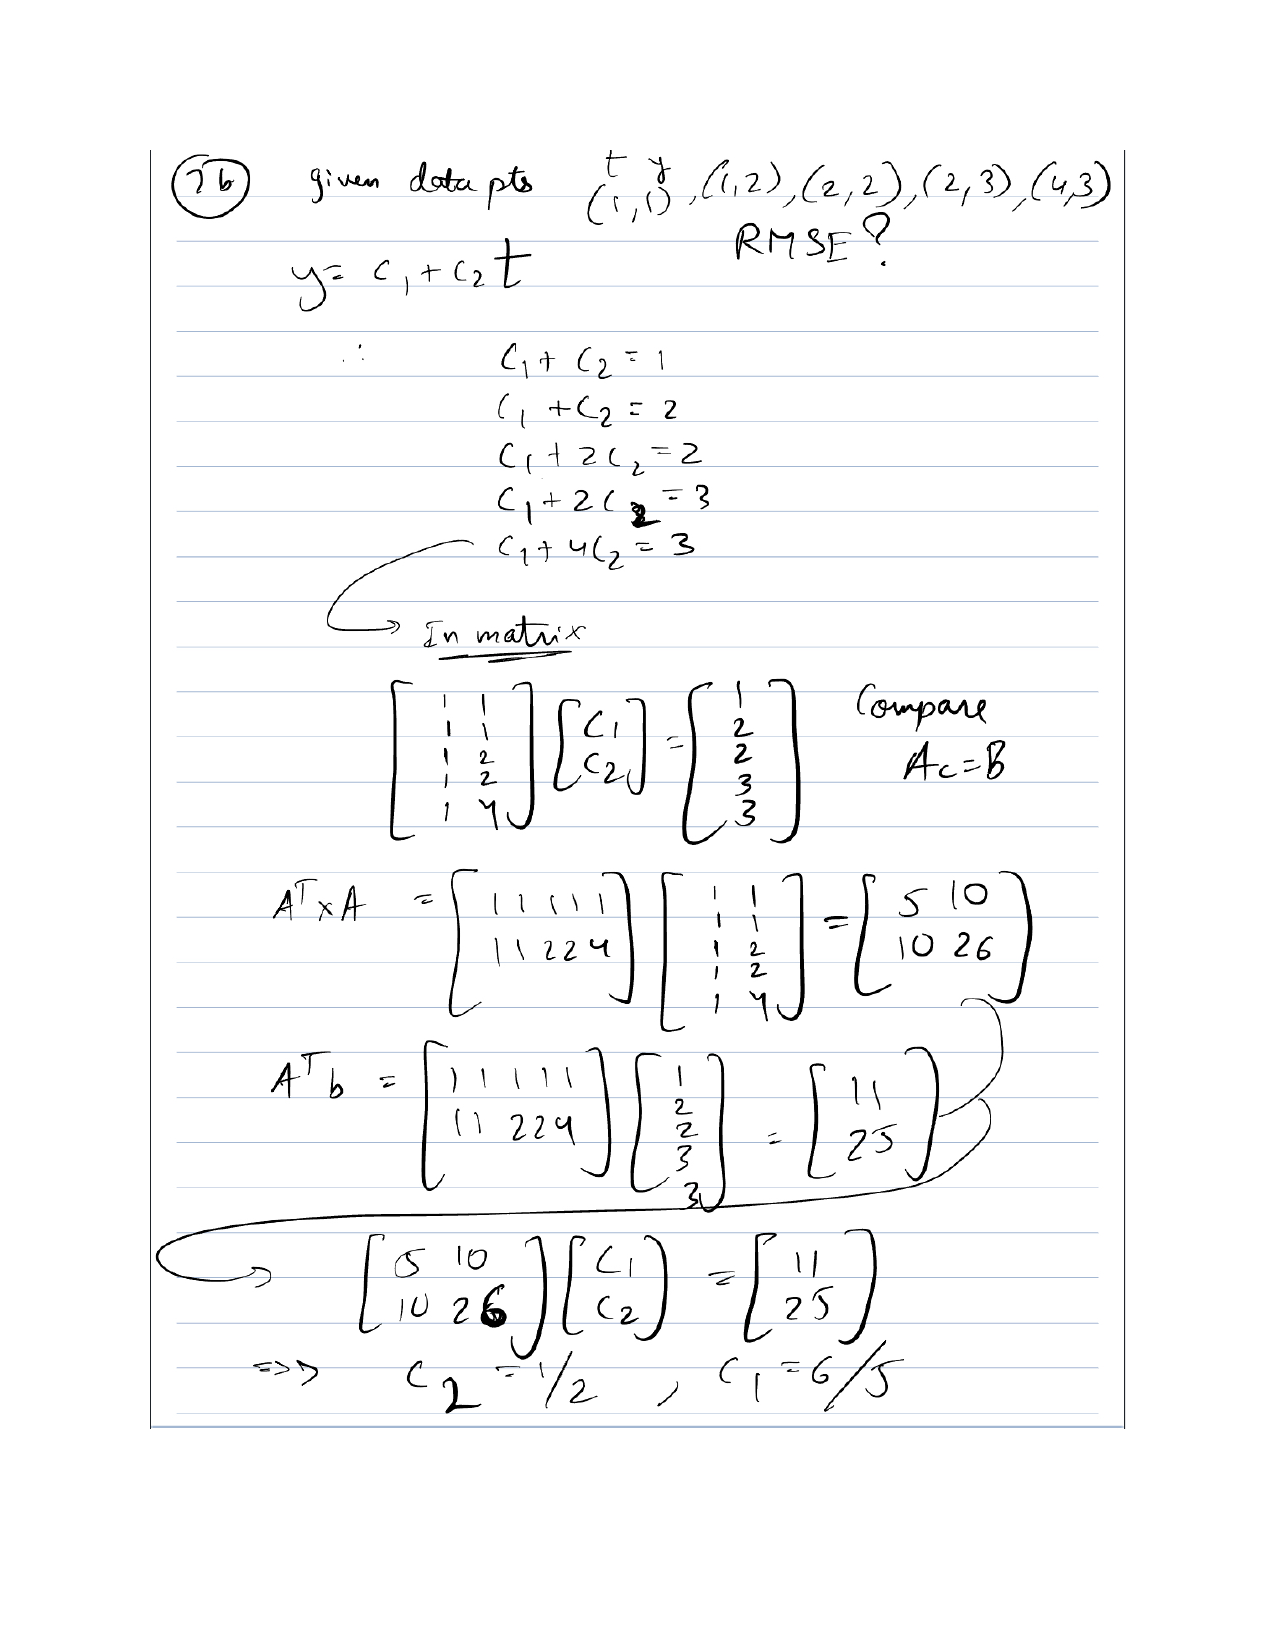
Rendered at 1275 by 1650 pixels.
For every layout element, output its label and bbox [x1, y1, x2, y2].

picture [150, 150, 1125, 1429]
